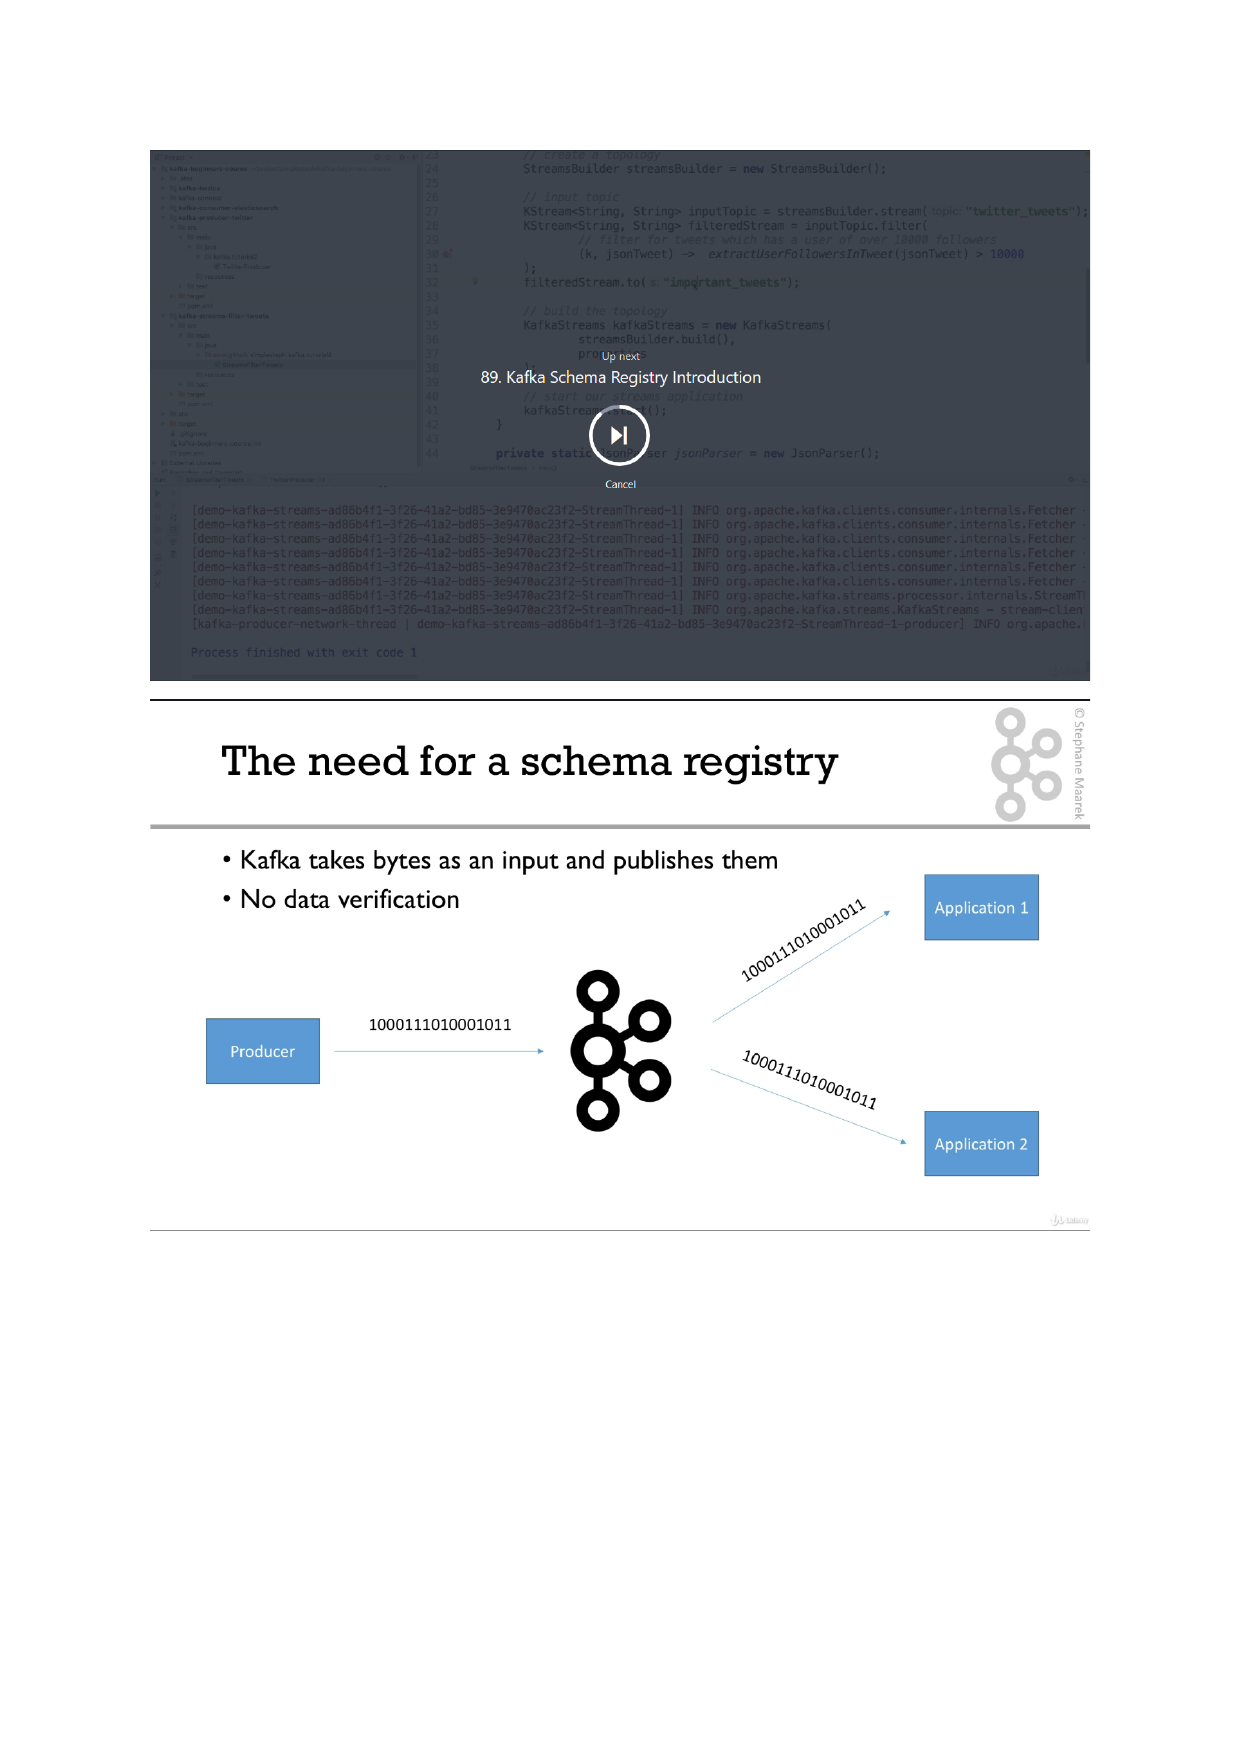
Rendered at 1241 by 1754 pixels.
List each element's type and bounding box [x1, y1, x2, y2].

picture [150, 150, 1091, 681]
picture [150, 699, 1091, 1231]
